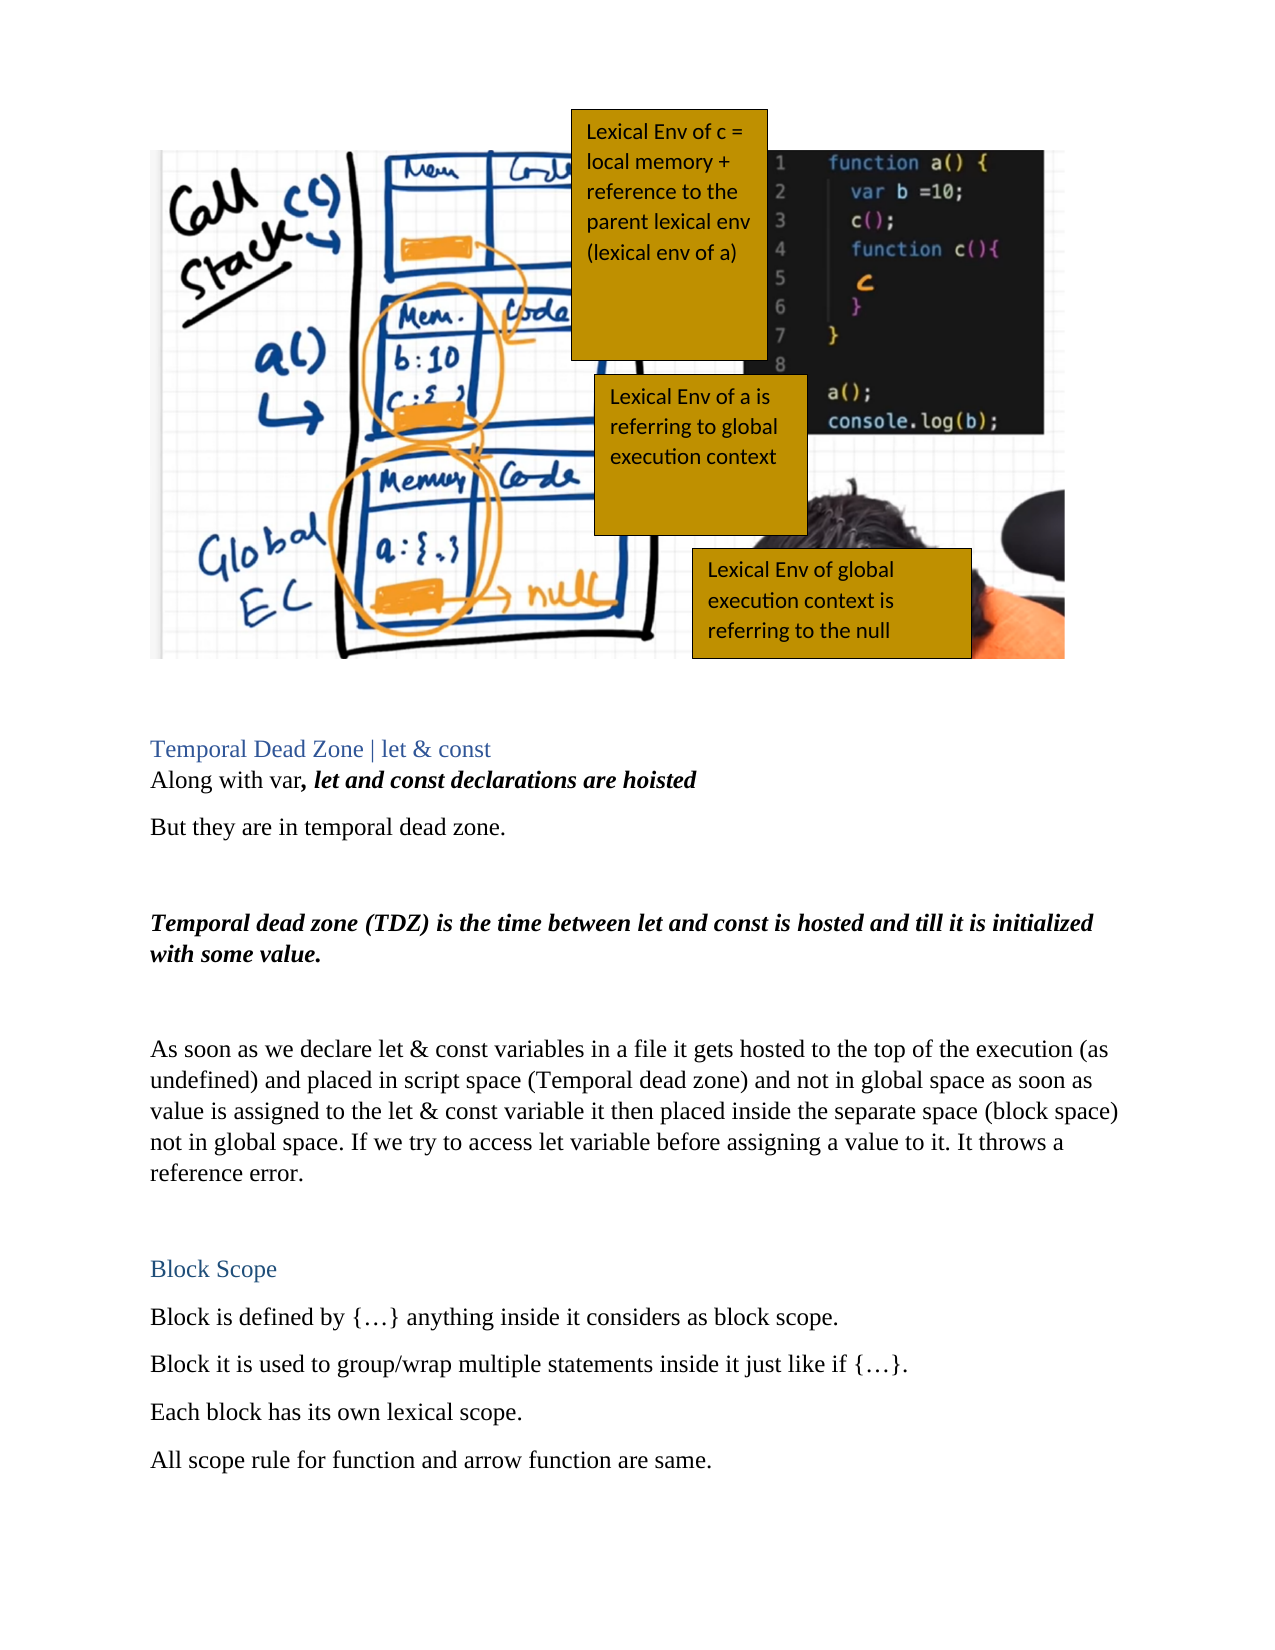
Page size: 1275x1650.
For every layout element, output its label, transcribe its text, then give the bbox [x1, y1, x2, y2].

subtitle Temporal Dead Zone | let & const [150, 734, 1125, 762]
text Block is defined by {…} anything inside it considers as block scope. [150, 1302, 1125, 1330]
text But they are in temporal dead zone. [150, 812, 1125, 841]
text Block it is used to group/wrap multiple statements inside it just like if {…}. [150, 1349, 1125, 1378]
text Each block has its own lexical scope. [150, 1397, 1125, 1426]
text As soon as we declare let & const variables in a file it gets hosted to the top of the execution (as undefined) and placed in script space (Temporal dead zone) and not in global space as soon as value is assigned to the let & const variable it then placed inside the separate space (block space) not in global space. If we try to access let variable before assigning a value to it. It throws a reference error. [150, 1034, 1125, 1187]
text All scope rule for function and arrow function are same. [150, 1445, 1125, 1473]
picture [150, 150, 1065, 659]
text Along with var, let and const declarations are hoisted [150, 765, 1125, 793]
text Temporal dead zone (TDZ) is the time between let and const is hosted and till it is initialized with some value. [150, 908, 1125, 968]
text Block Scope [150, 1254, 1125, 1283]
